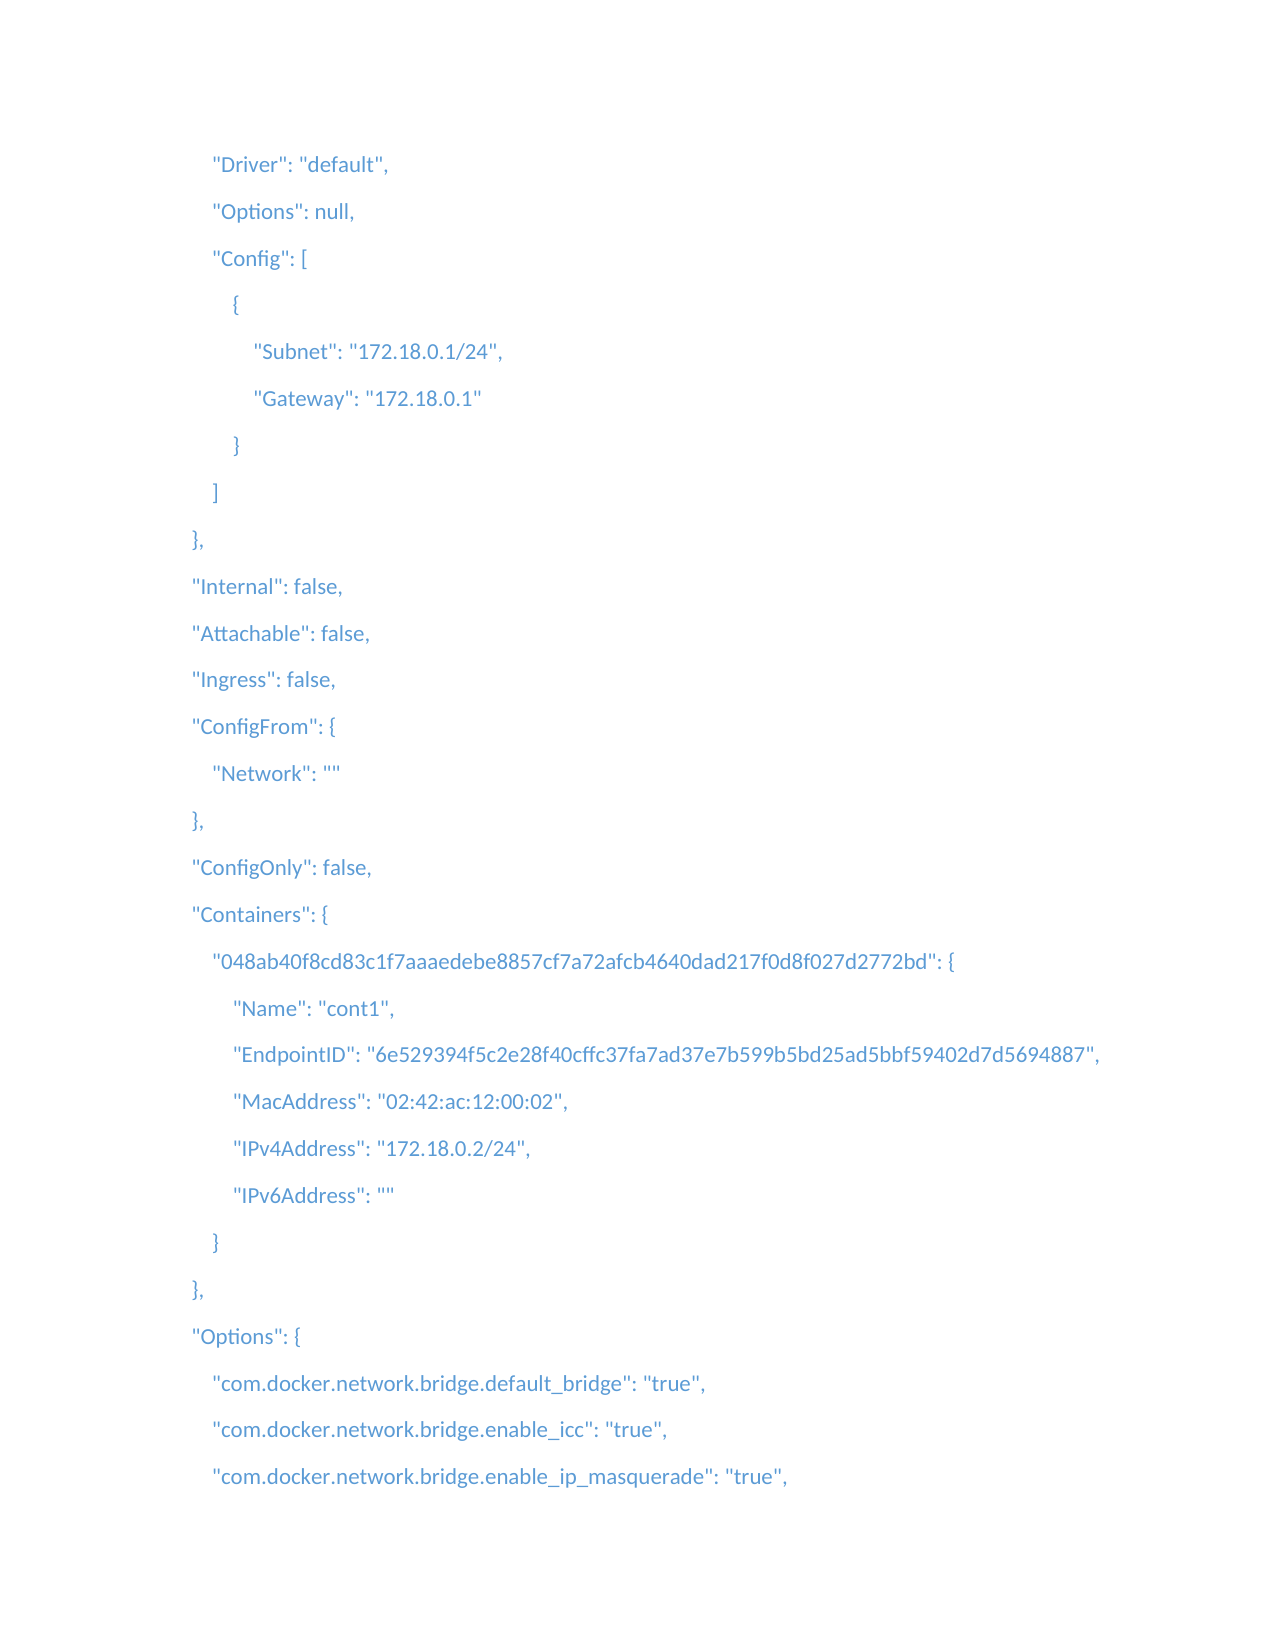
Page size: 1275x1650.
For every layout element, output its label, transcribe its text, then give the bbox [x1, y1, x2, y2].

text "IPv6Address": "" [150, 1181, 1125, 1209]
text "Name": "cont1", [150, 994, 1125, 1022]
text }, [150, 806, 1125, 834]
text ] [150, 478, 1125, 506]
text "ConfigOnly": false, [150, 853, 1125, 881]
text } [150, 1228, 1125, 1256]
text "Ingress": false, [150, 666, 1125, 694]
text } [150, 431, 1125, 459]
text { [150, 291, 1125, 319]
text "EndpointID": "6e529394f5c2e28f40cffc37fa7ad37e7b599b5bd25ad5bbf59402d7d5694887", [150, 1041, 1125, 1069]
text "Options": { [150, 1322, 1125, 1350]
text "Network": "" [150, 759, 1125, 787]
text "Gateway": "172.18.0.1" [150, 384, 1125, 412]
text "Internal": false, [150, 572, 1125, 600]
text "IPv4Address": "172.18.0.2/24", [150, 1134, 1125, 1162]
text "Driver": "default", [150, 150, 1125, 178]
text "Attachable": false, [150, 619, 1125, 647]
text "Options": null, [150, 197, 1125, 225]
text "Subnet": "172.18.0.1/24", [150, 337, 1125, 366]
text "com.docker.network.bridge.enable_ip_masquerade": "true", [150, 1462, 1125, 1491]
text "ConfigFrom": { [150, 712, 1125, 741]
text "com.docker.network.bridge.default_bridge": "true", [150, 1369, 1125, 1397]
text "Containers": { [150, 900, 1125, 928]
text "Config": [ [150, 244, 1125, 272]
text "048ab40f8cd83c1f7aaaedebe8857cf7a72afcb4640dad217f0d8f027d2772bd": { [150, 947, 1125, 975]
text "MacAddress": "02:42:ac:12:00:02", [150, 1087, 1125, 1116]
text }, [150, 1275, 1125, 1303]
text "com.docker.network.bridge.enable_icc": "true", [150, 1416, 1125, 1444]
text }, [150, 525, 1125, 553]
